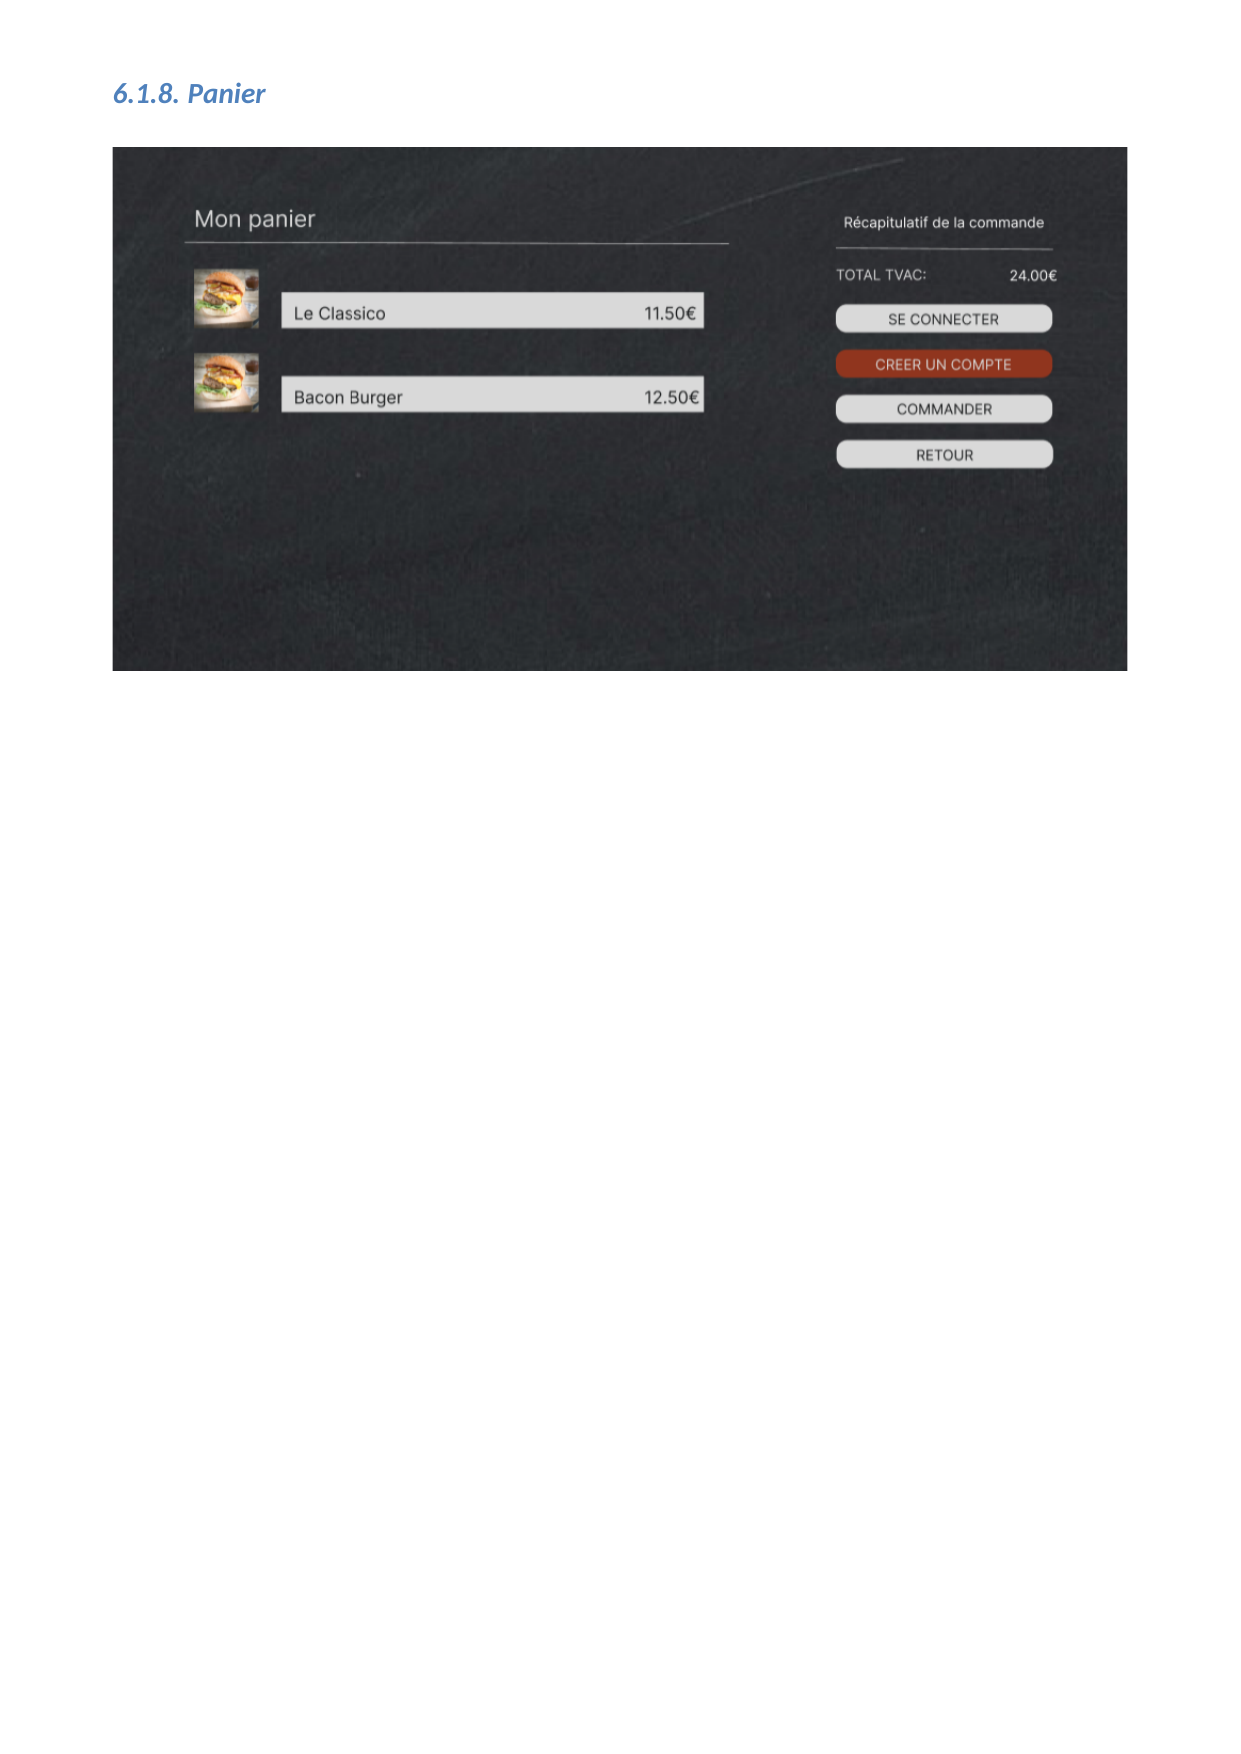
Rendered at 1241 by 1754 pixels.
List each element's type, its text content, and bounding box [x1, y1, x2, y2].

subtitle Panier [112, 75, 1128, 111]
picture [112, 147, 1128, 671]
